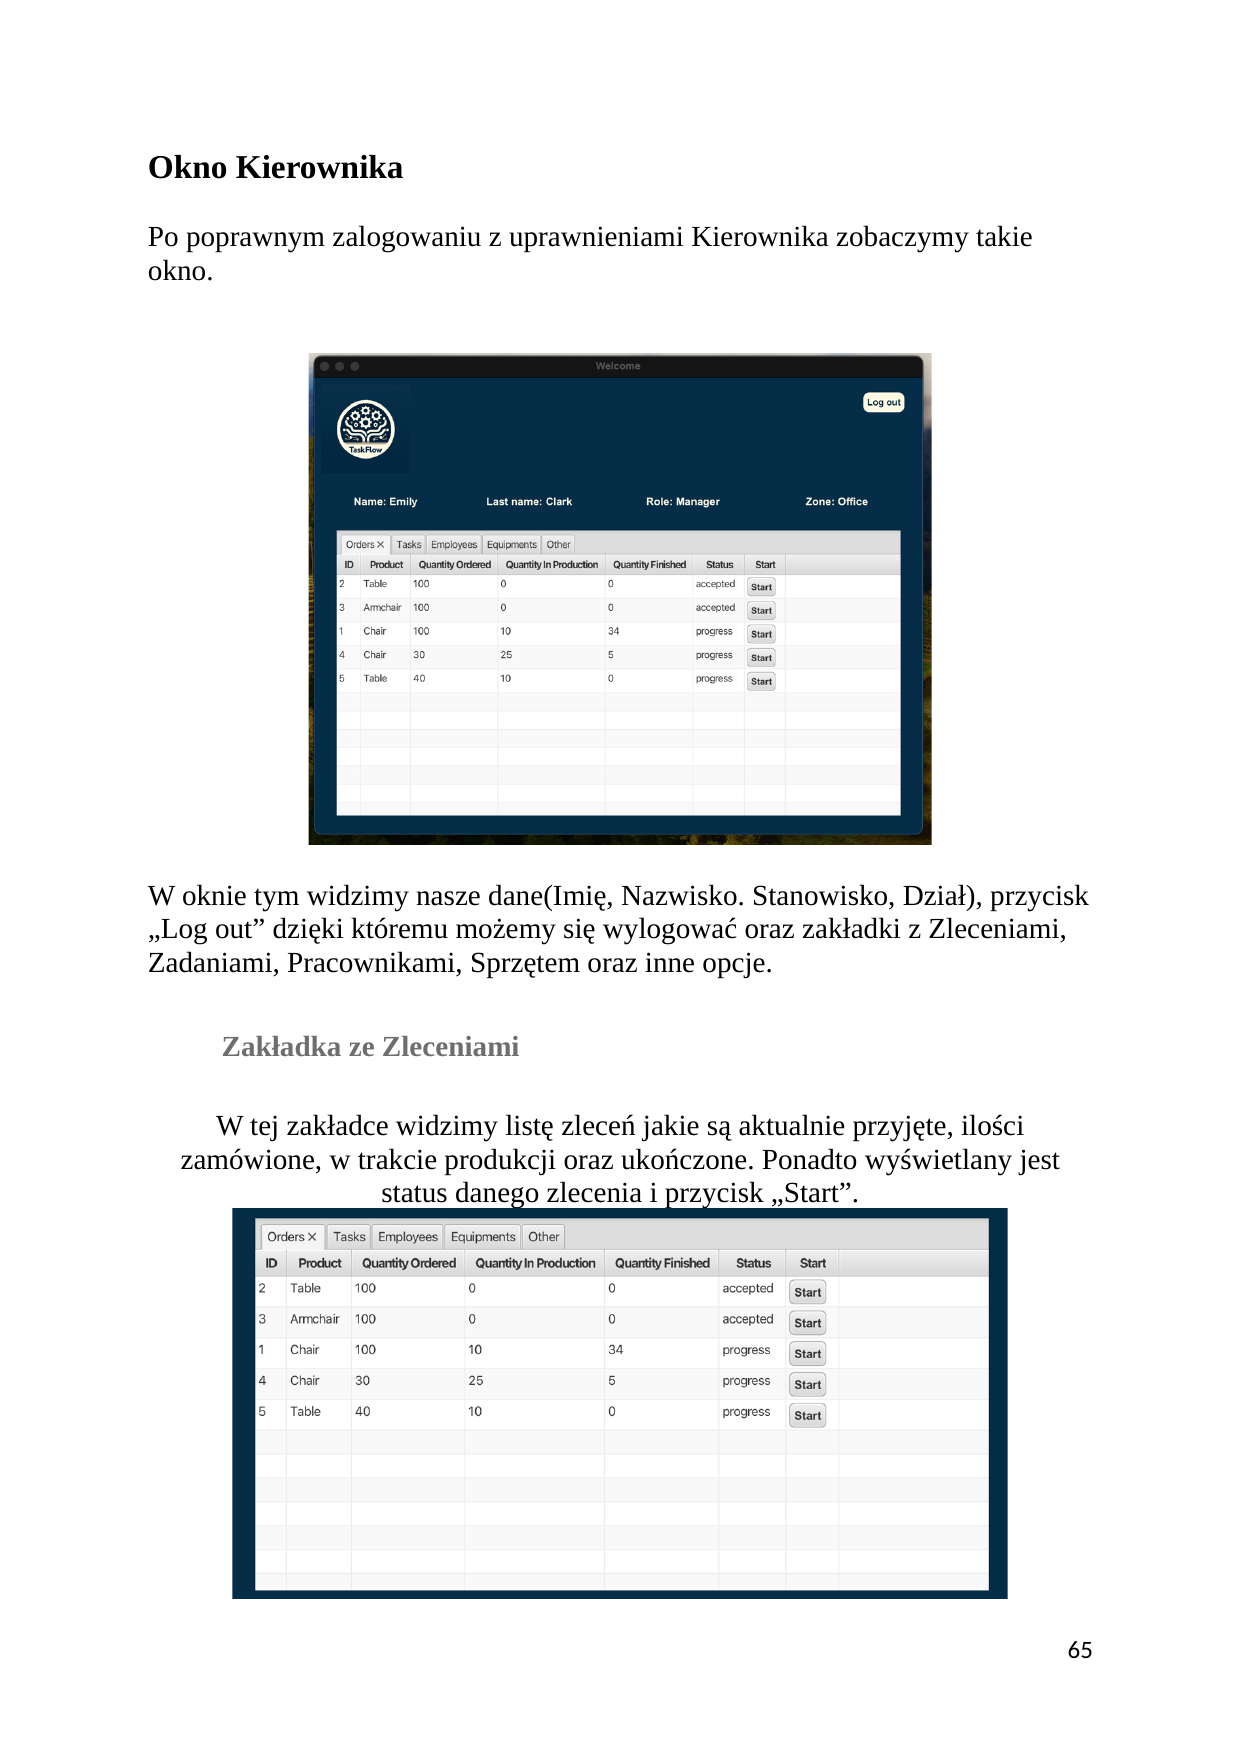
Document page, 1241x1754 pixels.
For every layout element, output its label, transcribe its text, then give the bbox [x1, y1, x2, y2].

subtitle Okno Kierownika [148, 148, 1093, 186]
text W oknie tym widzimy nasze dane(Imię, Nazwisko. Stanowisko, Dział), przycisk „Log out” dzięki któremu możemy się wylogować oraz zakładki z Zleceniami, Zadaniami, Pracownikami, Sprzętem oraz inne opcje. [148, 878, 1093, 978]
picture [308, 353, 932, 845]
subtitle Zakładka ze Zleceniami [221, 1029, 1093, 1062]
picture [232, 1208, 1008, 1599]
text Po poprawnym zalogowaniu z uprawnieniami Kierownika zobaczymy takie okno. [148, 219, 1093, 287]
